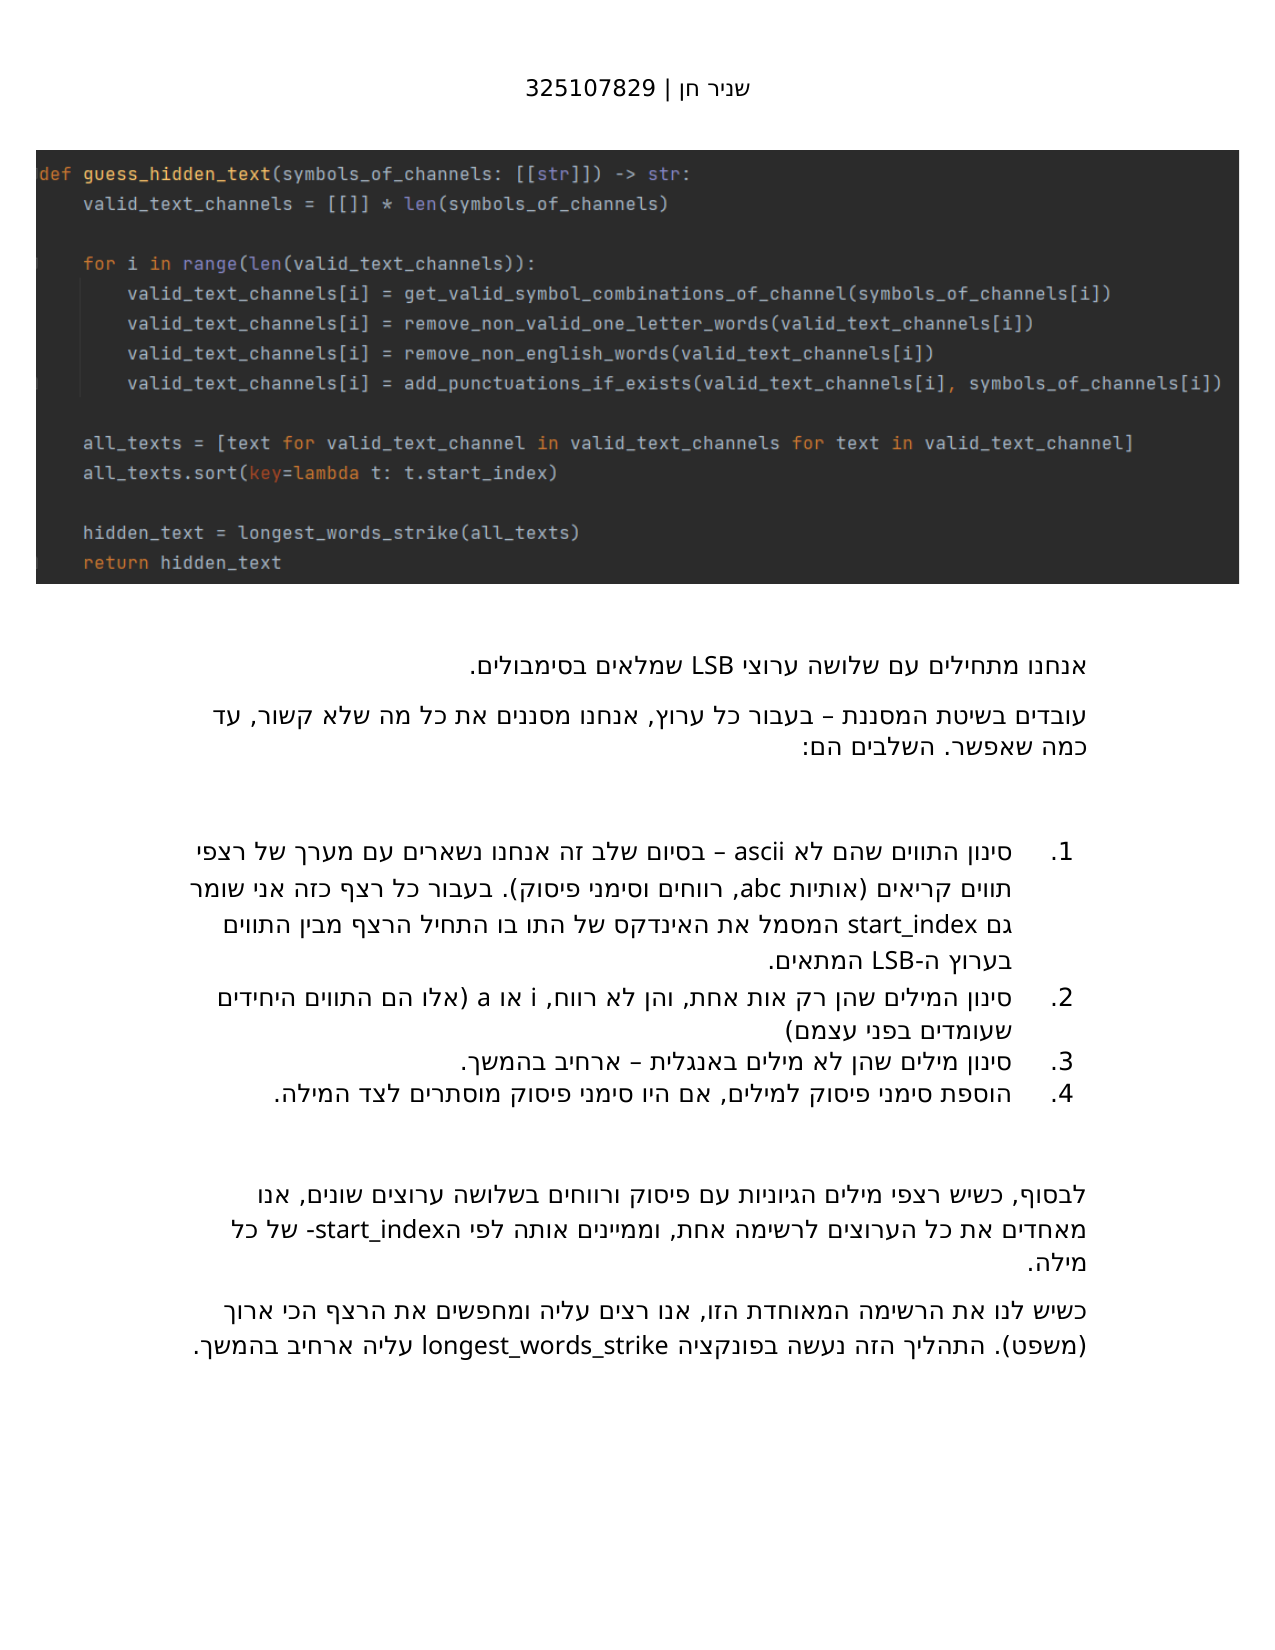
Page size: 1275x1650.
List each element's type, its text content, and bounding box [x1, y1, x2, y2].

picture [36, 150, 1240, 584]
list סינון מילים שהן לא מילים באנגלית – ארחיב בהמשך. [187, 1047, 1050, 1077]
list סינון התווים שהם לא ascii – בסיום שלב זה אנחנו נשארים עם מערך של רצפי תווים קריאים (אותיות abc, רווחים וסימני פיסוק). בעבור כל רצף כזה אני שומר גם start_index המסמל את האינדקס של התו בו התחיל הרצף מבין התווים בערוץ ה-LSB המתאים. [187, 834, 1050, 977]
text עובדים בשיטת המסננת – בעבור כל ערוץ, אנחנו מסננים את כל מה שלא קשור, עד כמה שאפשר. השלבים הם: [187, 701, 1087, 761]
text כשיש לנו את הרשימה המאוחדת הזו, אנו רצים עליה ומחפשים את הרצף הכי ארוך (משפט). התהליך הזה נעשה בפונקציה longest_words_strike עליה ארחיב בהמשך. [187, 1296, 1087, 1362]
text לבסוף, כשיש רצפי מילים הגיוניות עם פיסוק ורווחים בשלושה ערוצים שונים, אנו מאחדים את כל הערוצים לרשימה אחת, וממיינים אותה לפי הstart_index- של כל מילה. [187, 1181, 1087, 1277]
list סינון המילים שהן רק אות אחת, והן לא רווח, i או a (אלו הם התווים היחידים שעומדים בפני עצמם) [187, 980, 1050, 1045]
list הוספת סימני פיסוק למילים, אם היו סימני פיסוק מוסתרים לצד המילה. [187, 1079, 1050, 1108]
text אנחנו מתחילים עם שלושה ערוצי LSB שמלאים בסימבולים. [187, 647, 1087, 681]
